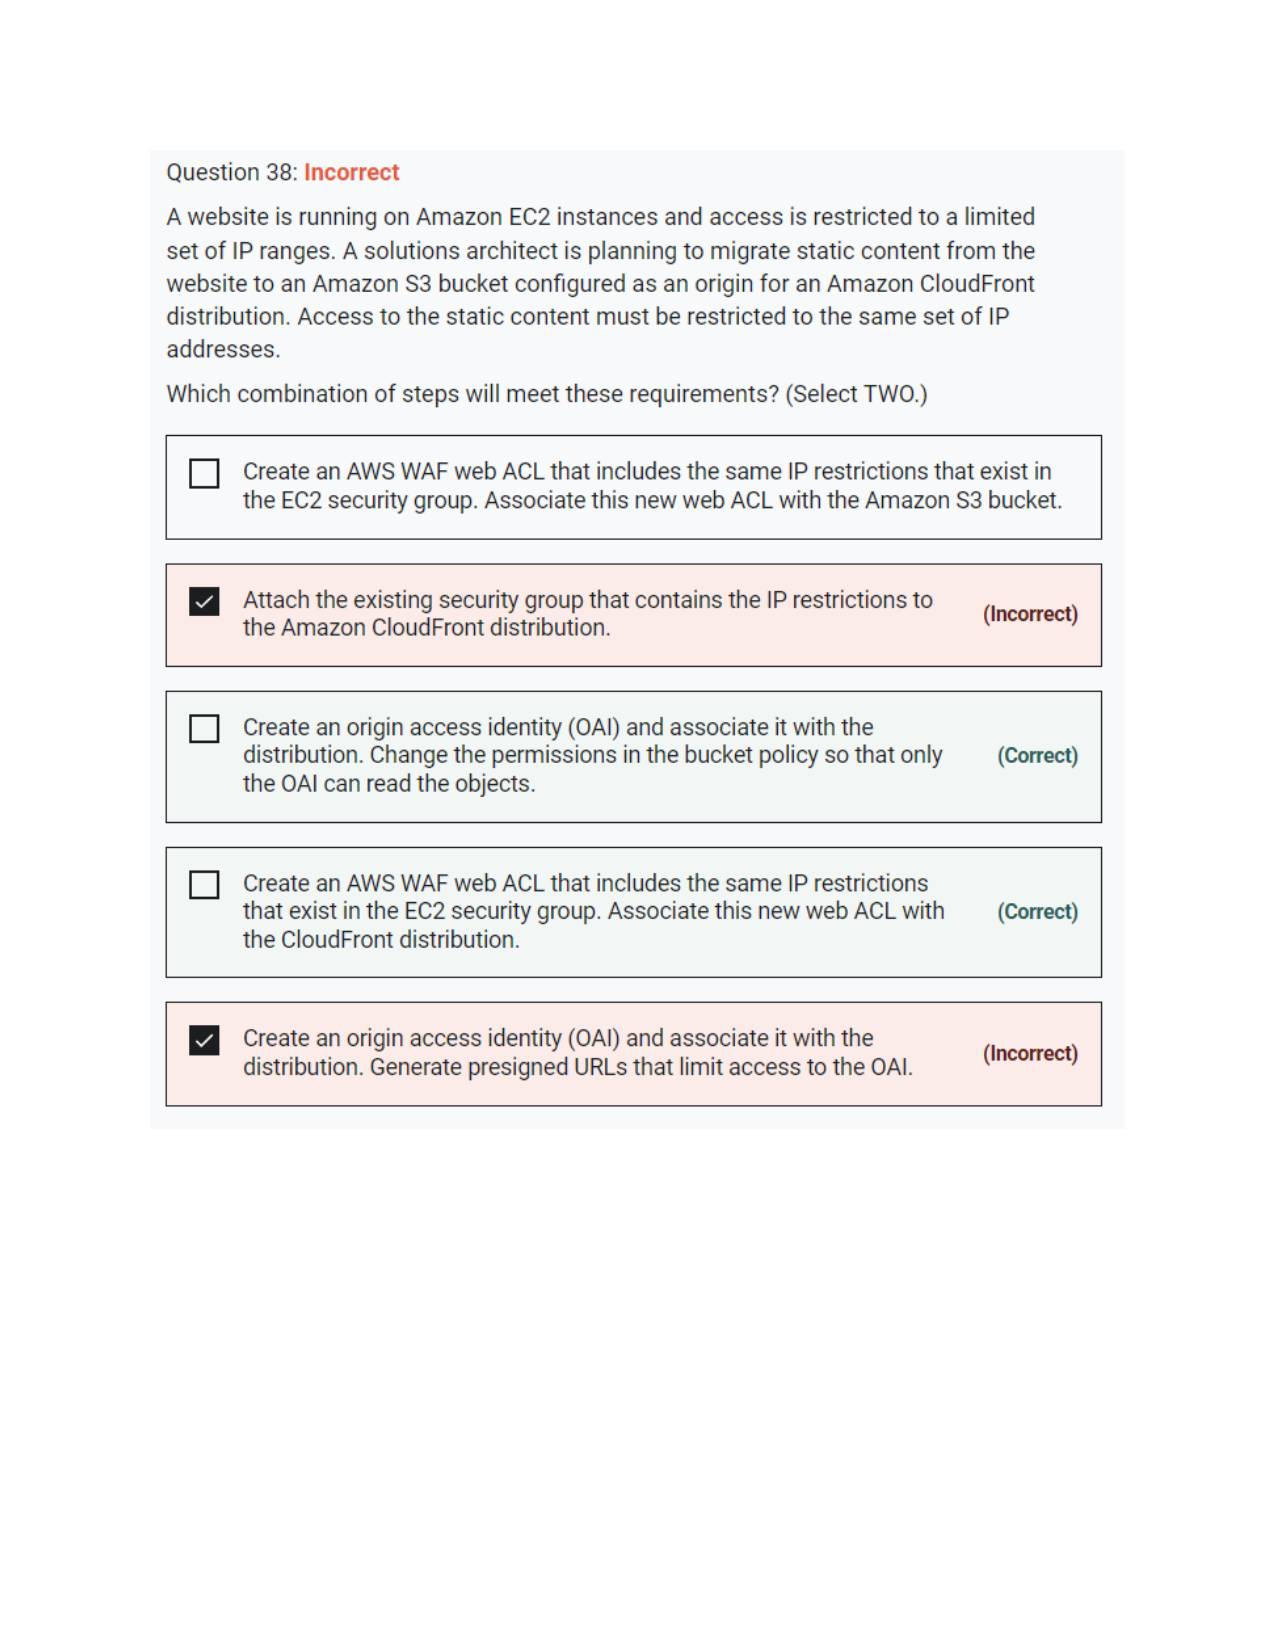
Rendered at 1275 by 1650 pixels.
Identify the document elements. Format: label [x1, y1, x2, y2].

picture [150, 150, 1125, 1129]
